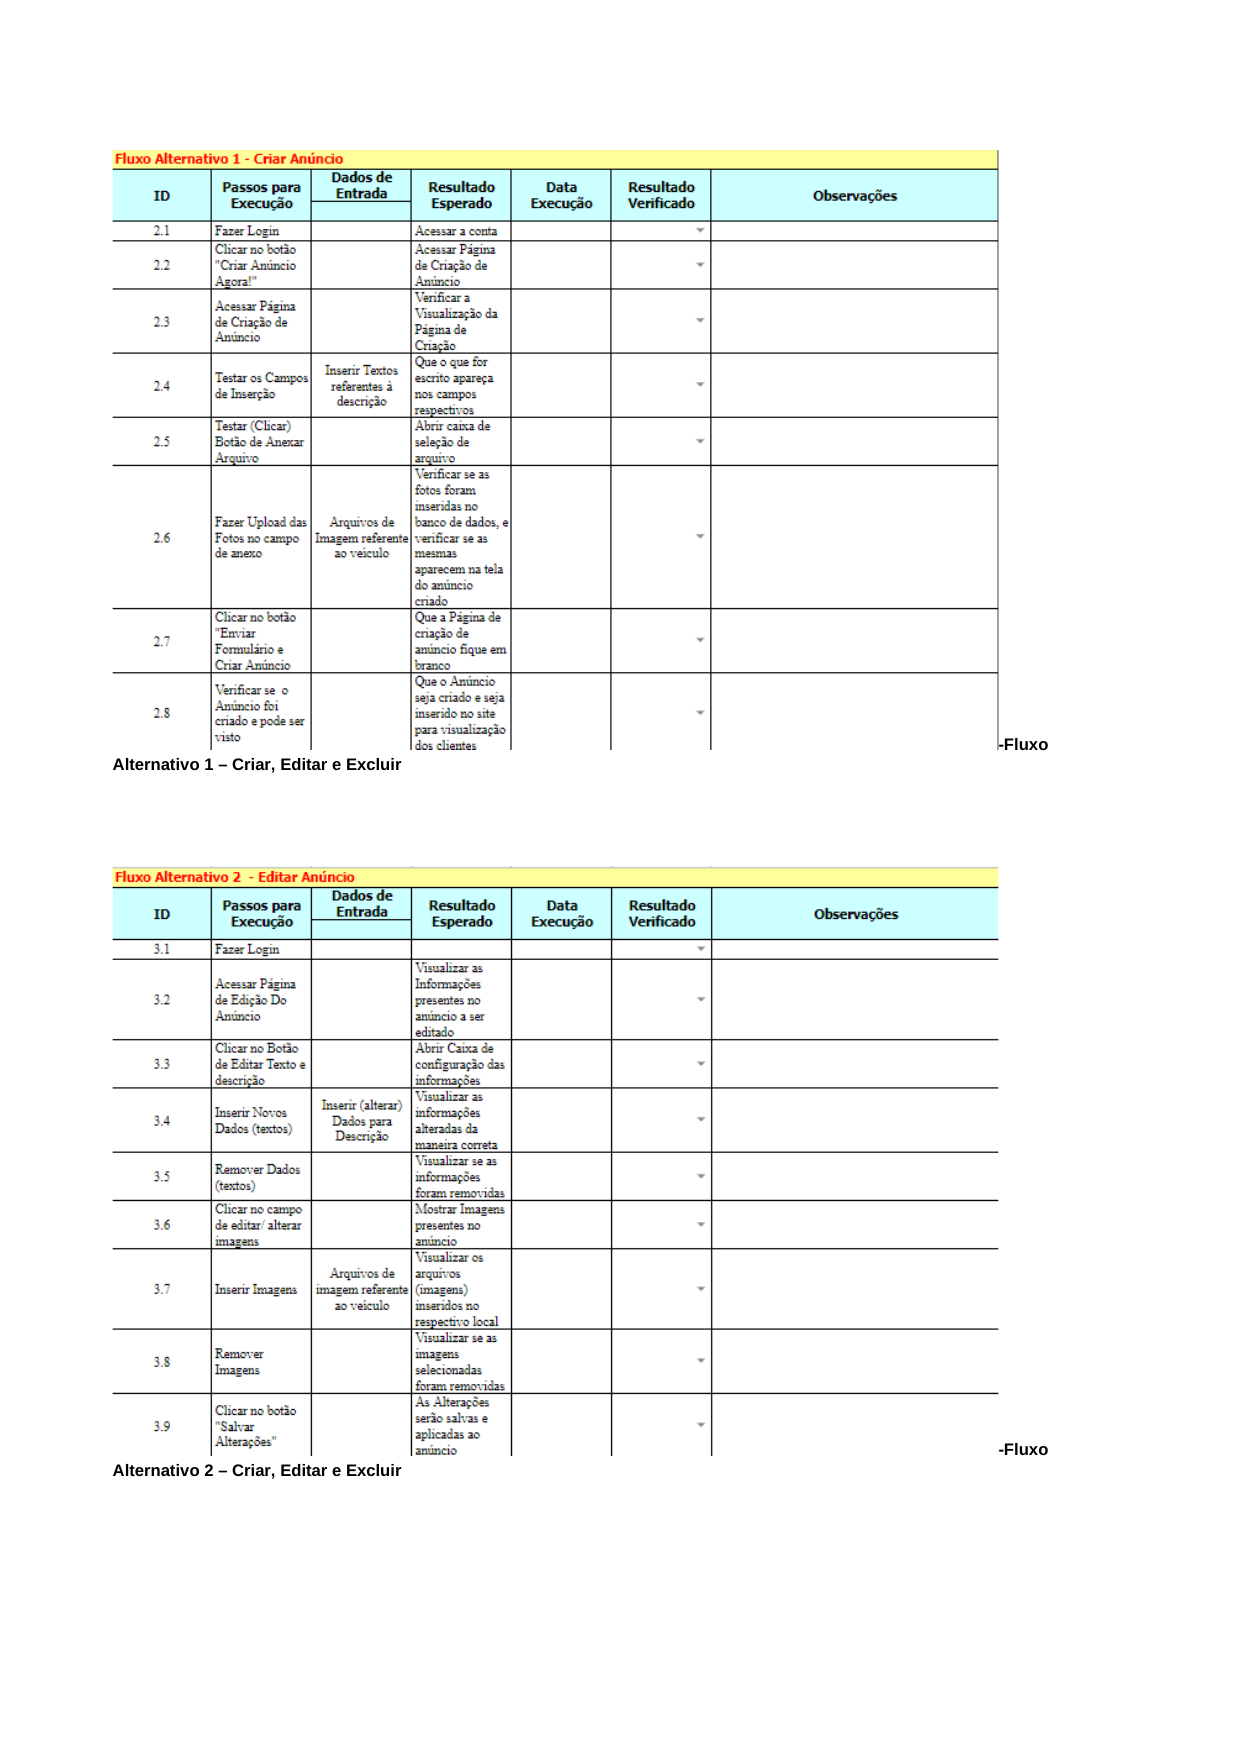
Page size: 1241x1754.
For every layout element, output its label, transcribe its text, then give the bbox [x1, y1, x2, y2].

picture [112, 866, 999, 1456]
picture [112, 150, 999, 750]
